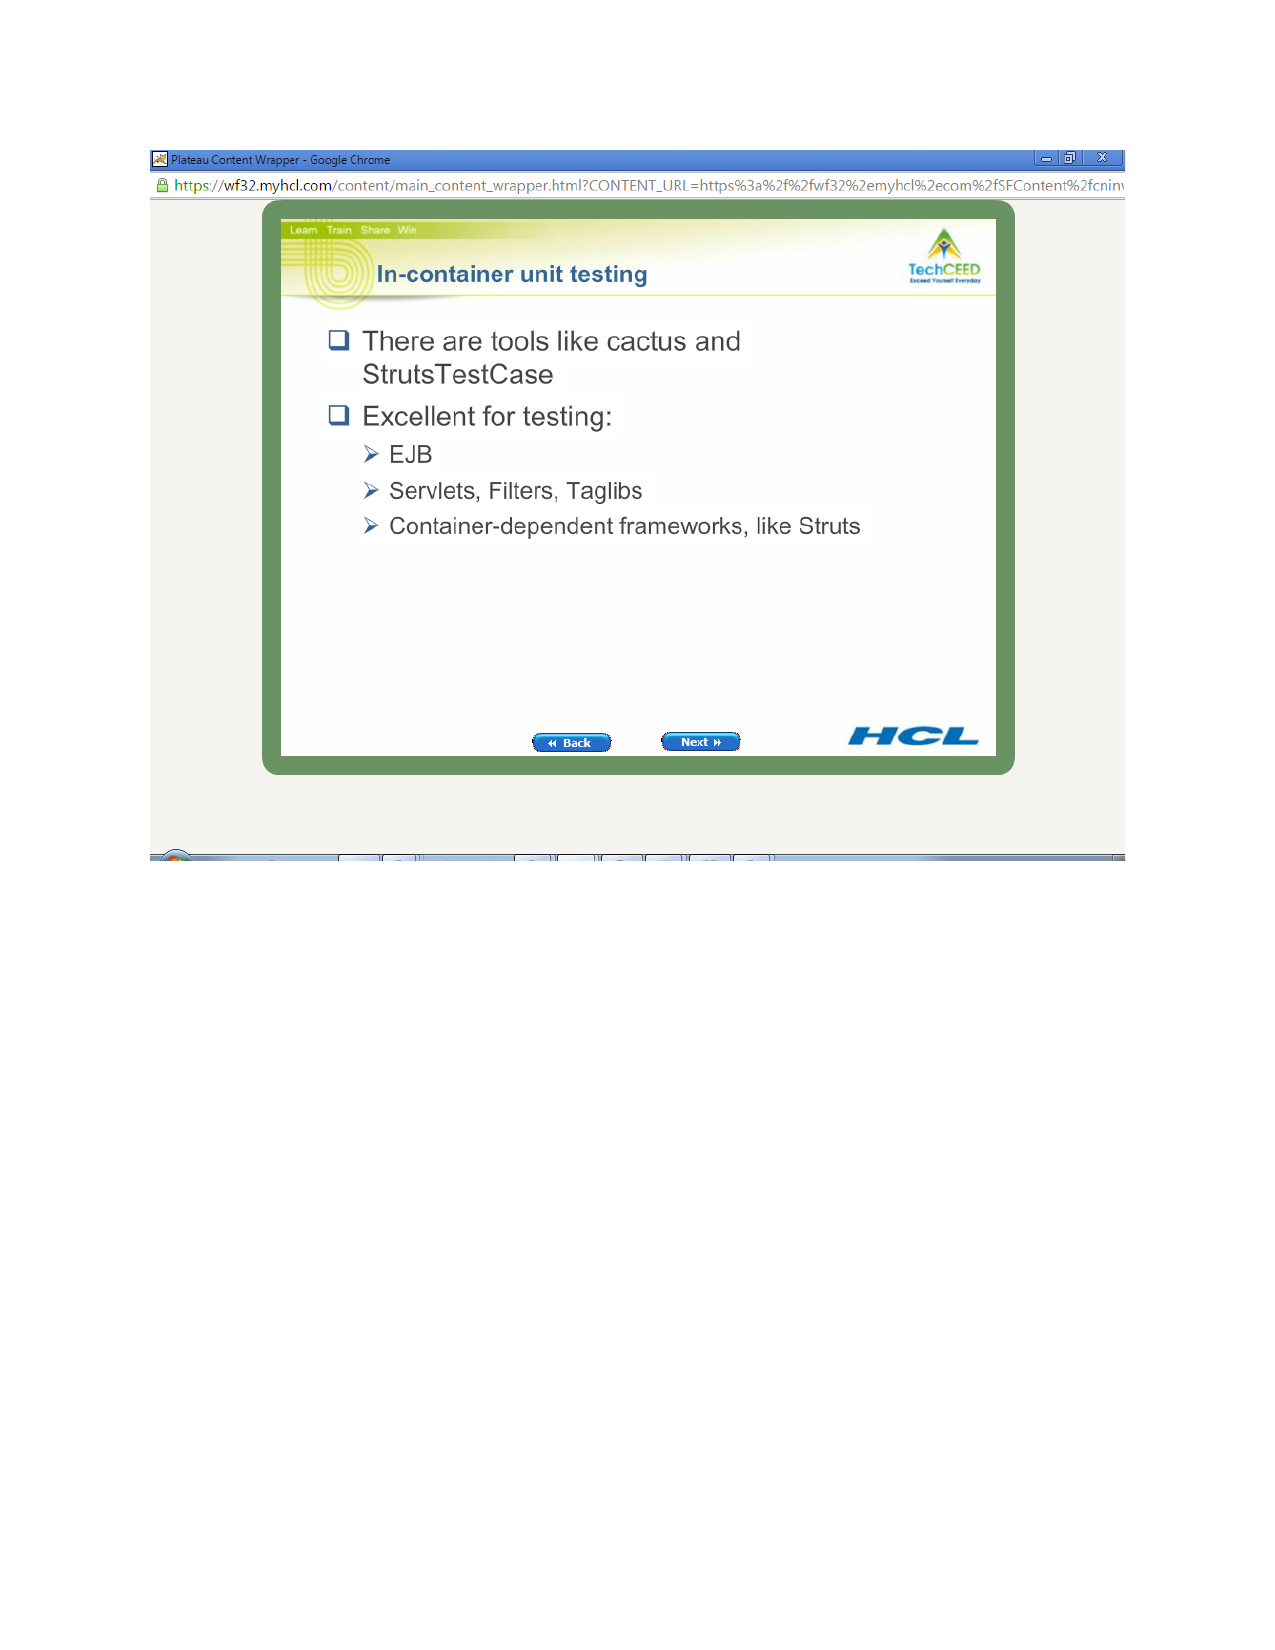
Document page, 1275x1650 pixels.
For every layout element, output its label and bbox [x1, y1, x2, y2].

picture [150, 150, 1125, 861]
